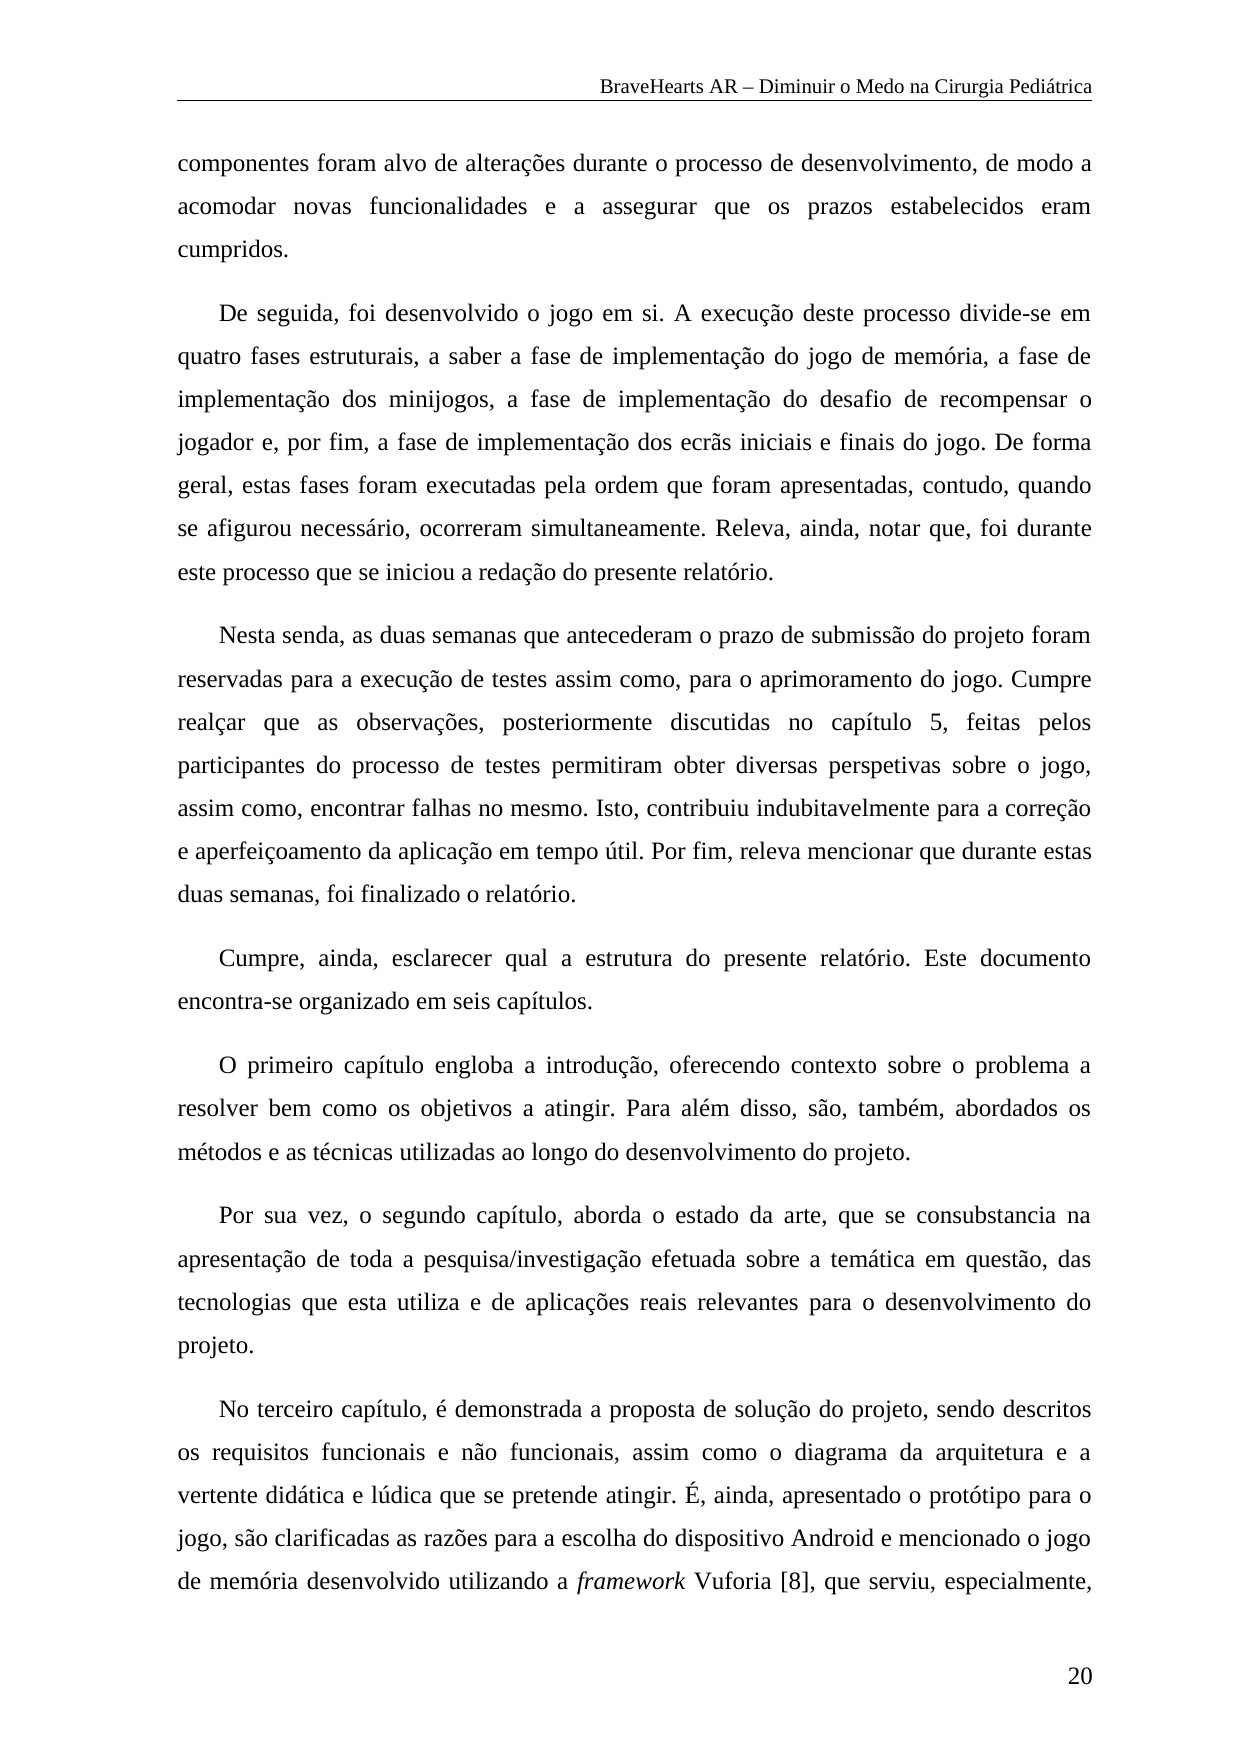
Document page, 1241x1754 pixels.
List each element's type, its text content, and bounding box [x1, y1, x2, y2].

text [177, 148, 1092, 263]
text Por sua vez, o segundo capítulo, aborda o estado da arte, que se consubstancia na apresentação de toda a pesquisa/investigação efetuada sobre a temática em questão, das tecnologias que esta utiliza e de aplicações reais relevantes para o desenvolvimento do projeto. [177, 1201, 1092, 1359]
text O primeiro capítulo engloba a introdução, oferecendo contexto sobre o problema a resolver bem como os objetivos a atingir. Para além disso, são, também, abordados os métodos e as técnicas utilizadas ao longo do desenvolvimento do projeto. [177, 1050, 1092, 1165]
text De seguida, foi desenvolvido o jogo em si. A execução deste processo divide-se em quatro fases estruturais, a saber a fase de implementação do jogo de memória, a fase de implementação dos minijogos, a fase de implementação do desafio de recompensar o jogador e, por fim, a fase de implementação dos ecrãs iniciais e finais do jogo. De forma geral, estas fases foram executadas pela ordem que foram apresentadas, contudo, quando se afigurou necessário, ocorreram simultaneamente. Releva, ainda, notar que, foi durante este processo que se iniciou a redação do presente relatório. [177, 298, 1092, 585]
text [177, 1394, 1092, 1595]
text Nesta senda, as duas semanas que antecederam o prazo de submissão do projeto foram reservadas para a execução de testes assim como, para o aprimoramento do jogo. Cumpre realçar que as observações, posteriormente discutidas no capítulo 5, feitas pelos participantes do processo de testes permitiram obter diversas perspetivas sobre o jogo, assim como, encontrar falhas no mesmo. Isto, contribuiu indubitavelmente para a correção e aperfeiçoamento da aplicação em tempo útil. Por fim, releva mencionar que durante estas duas semanas, foi finalizado o relatório. [177, 621, 1092, 908]
text Cumpre, ainda, esclarecer qual a estrutura do presente relatório. Este documento encontra-se organizado em seis capítulos. [177, 943, 1092, 1015]
